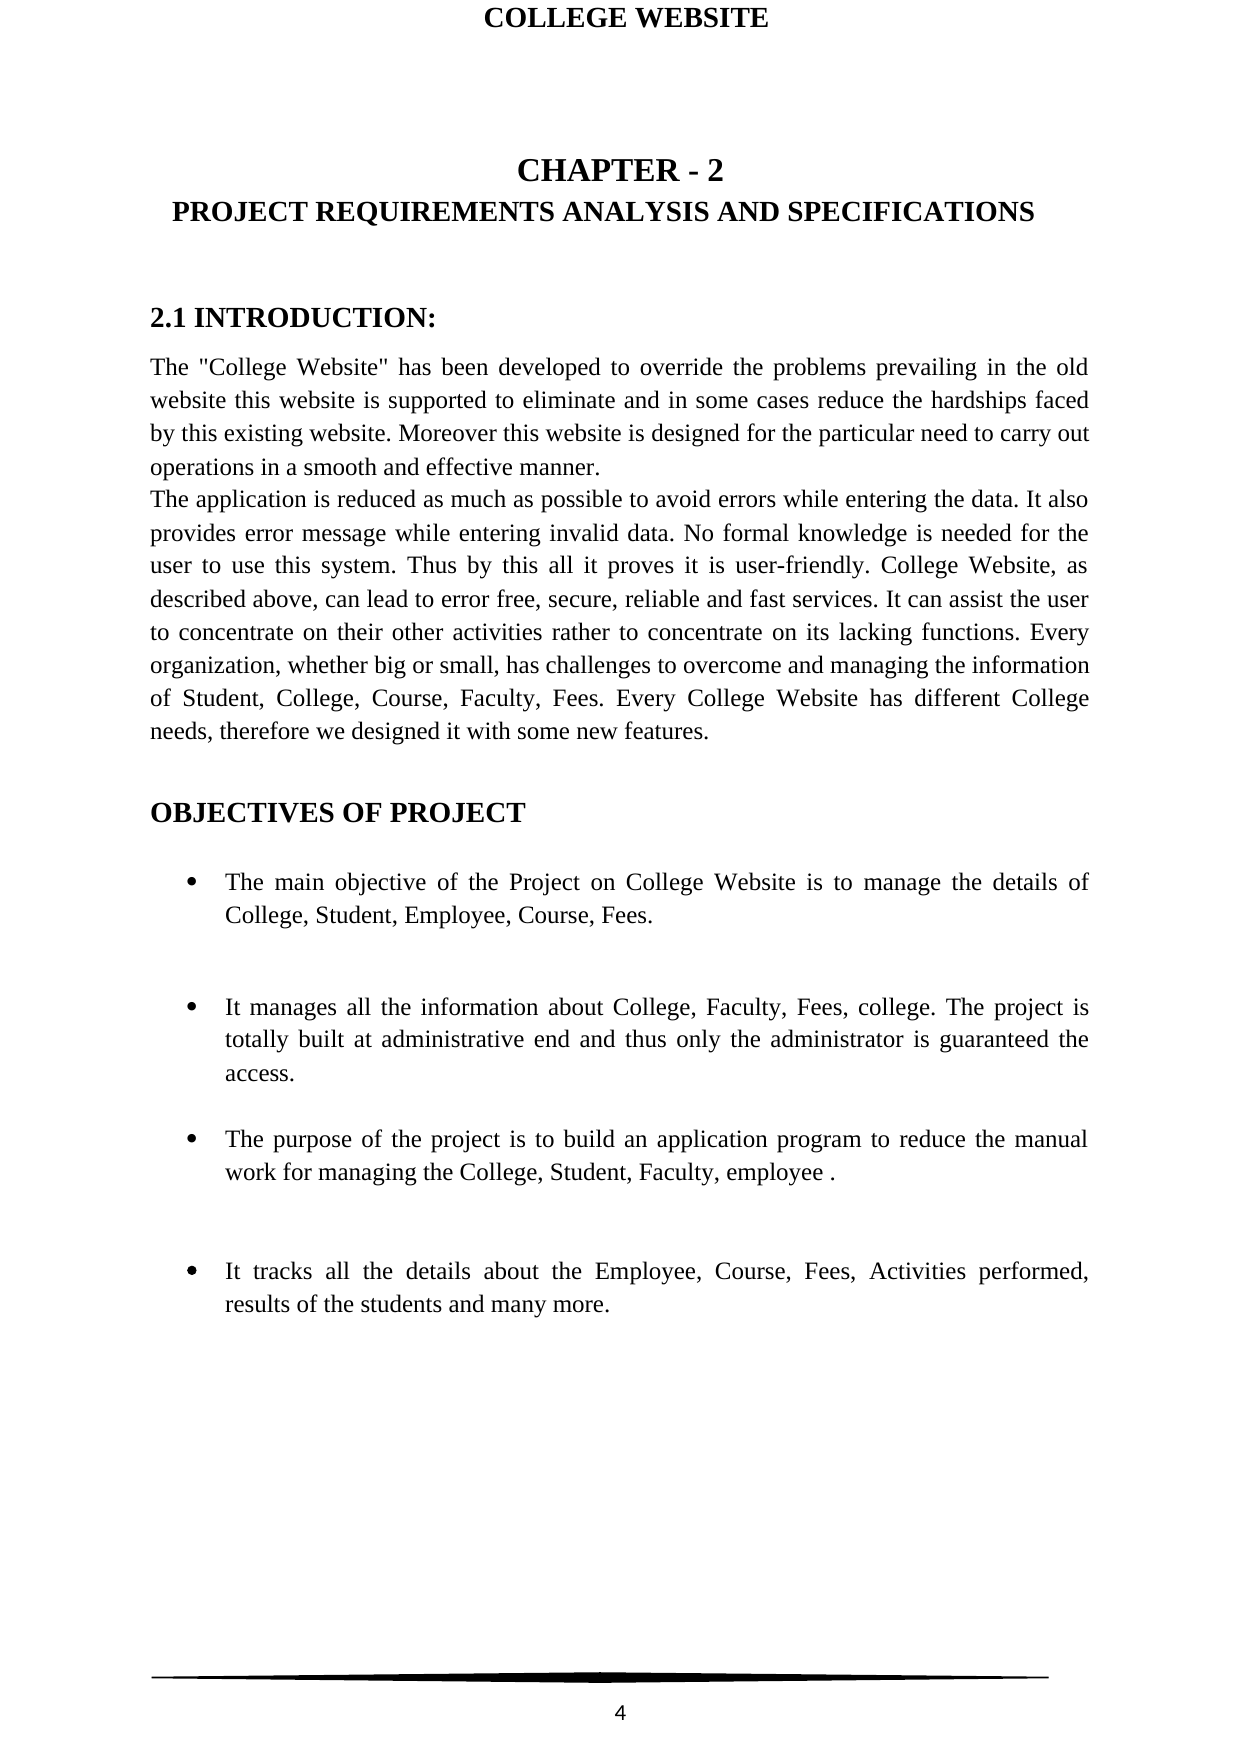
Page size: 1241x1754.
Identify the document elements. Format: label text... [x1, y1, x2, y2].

list It tracks all the details about the Employee, Course, Fees, Activities performed, results of the students and many more. [187, 1256, 1090, 1317]
text The "College Website" has been developed to override the problems prevailing in the old website this website is supported to eliminate and in some cases reduce the hardships faced by this existing website. Moreover this website is designed for the particular need to carry out operations in a smooth and effective manner. [150, 352, 1090, 480]
text 2.1 INTRODUCTION: [150, 300, 1090, 333]
list It manages all the information about College, Faculty, Fees, college. The project is totally built at administrative end and thus only the administrator is guaranteed the access. [187, 992, 1090, 1086]
text CHAPTER - 2 [150, 150, 1090, 188]
list The main objective of the Project on College Website is to manage the details of College, Student, Employee, Course, Fees. [187, 867, 1090, 929]
text PROJECT REQUIREMENTS ANALYSIS AND SPECIFICATIONS [150, 194, 1090, 228]
text The application is reduced as much as possible to avoid errors while entering the data. It also provides error message while entering invalid data. No formal knowledge is needed for the user to use this system. Thus by this all it proves it is user-friendly. College Website, as described above, can lead to error free, secure, reliable and fast services. It can assist the user to concentrate on their other activities rather to concentrate on its lacking functions. Every organization, whether big or small, has challenges to overcome and managing the information of Student, College, Course, Faculty, Fees. Every College Website has different College needs, therefore we designed it with some new features. [150, 484, 1090, 744]
text OBJECTIVES OF PROJECT [150, 796, 1090, 829]
list The purpose of the project is to build an application program to reduce the manual work for managing the College, Student, Faculty, employee . [187, 1124, 1090, 1185]
